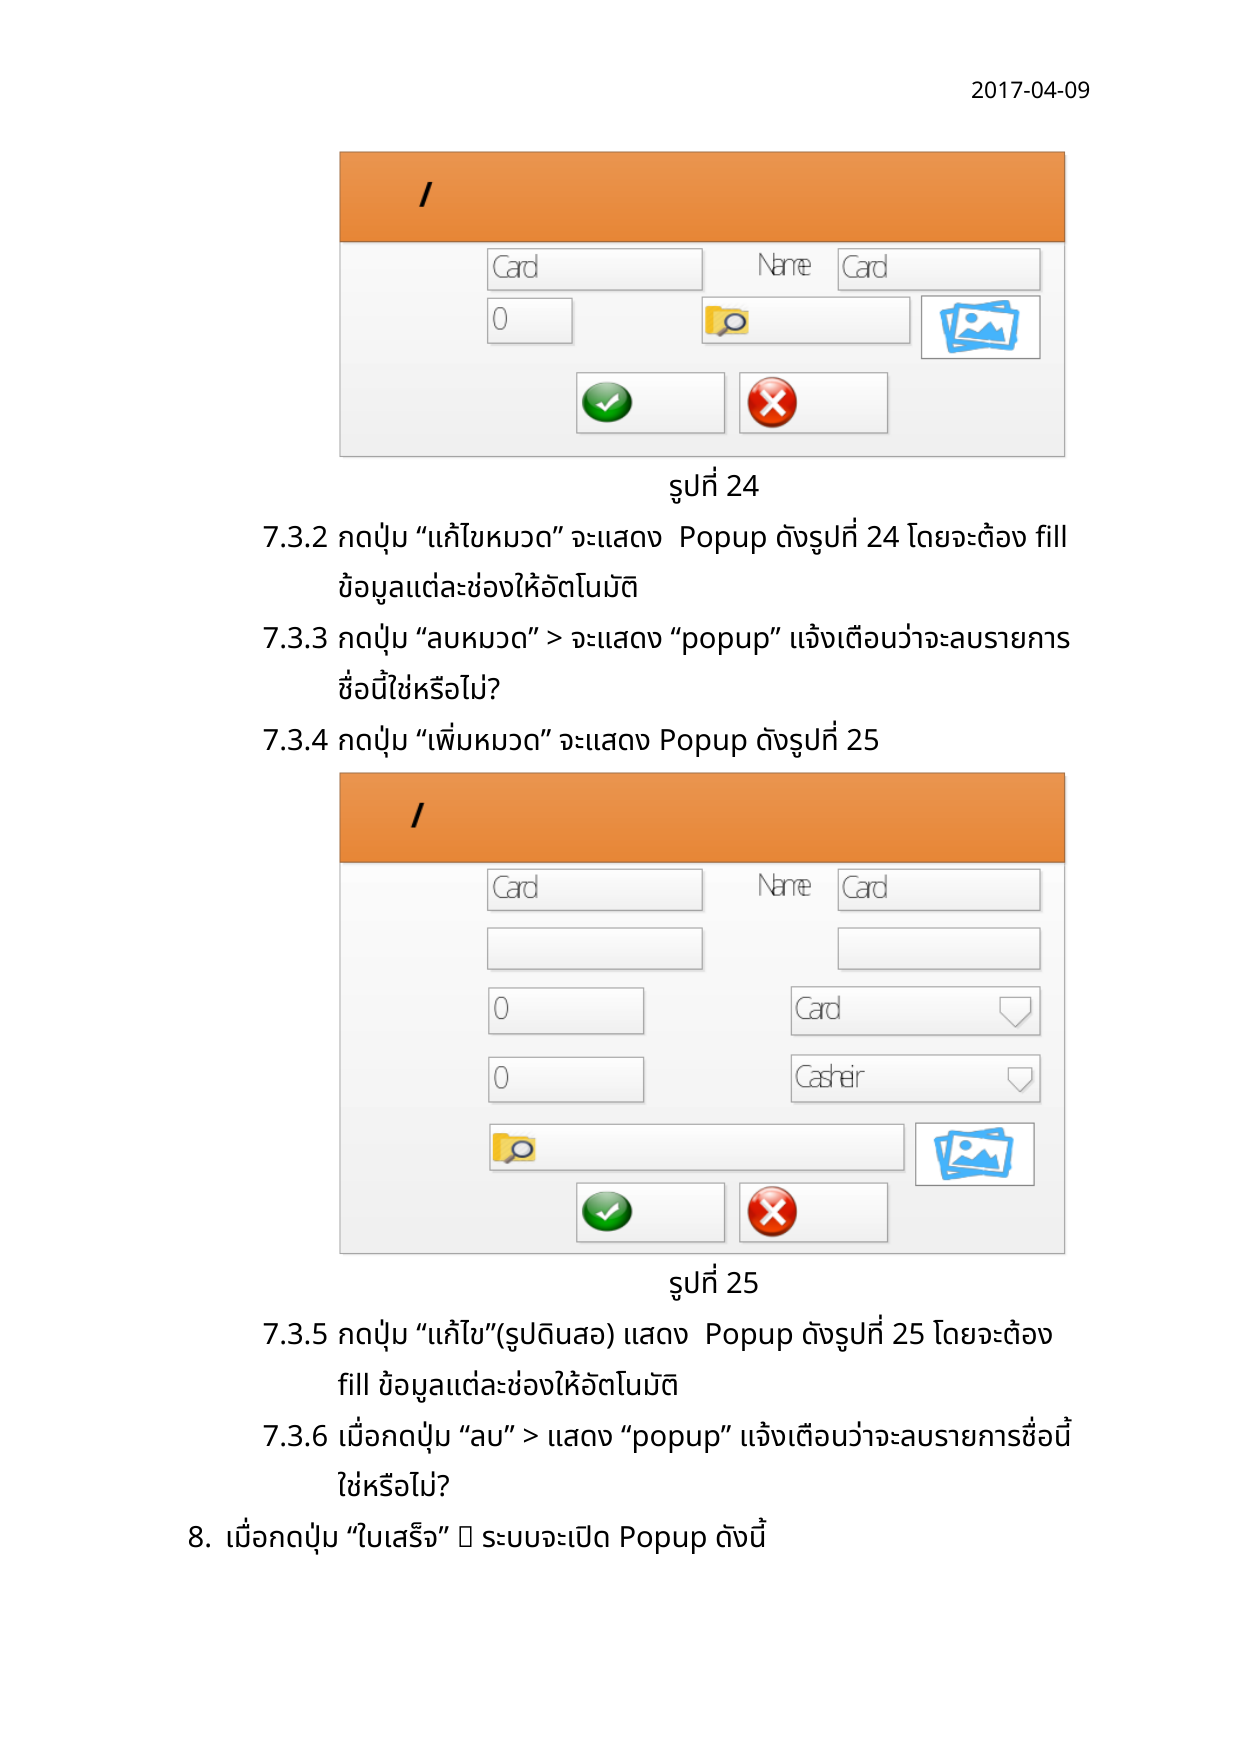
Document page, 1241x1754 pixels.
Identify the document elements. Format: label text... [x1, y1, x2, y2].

list กดปุ่ม “เพิ่มหมวด” จะแสดง Popup ดังรูปที่ 25 [262, 719, 1090, 763]
list รูปที่ 24 [337, 465, 1090, 509]
list กดปุ่ม “แก้ไขหมวด” จะแสดง Popup ดังรูปที่ 24 โดยจะต้อง fill ข้อมูลแต่ละช่องให้อัตโนมัติ [262, 516, 1090, 611]
list กดปุ่ม “ลบหมวด” > จะแสดง “popup” แจ้งเตือนว่าจะลบรายการชื่อนี้ใช่หรือไม่? [262, 618, 1090, 713]
list กดปุ่ม “แก้ไข”(รูปดินสอ) แสดง Popup ดังรูปที่ 25 โดยจะต้อง fill ข้อมูลแต่ละช่องให้อัตโนมัติ [262, 1313, 1090, 1408]
list รูปที่ 25 [337, 1262, 1090, 1307]
list เมื่อกดปุ่ม “ใบเสร็จ” ระบบจะเปิด Popup ดังนี้ [187, 1516, 1090, 1561]
list เมื่อกดปุ่ม “ลบ” > แสดง “popup” แจ้งเตือนว่าจะลบรายการชื่อนี้ใช่หรือไม่? [262, 1415, 1090, 1510]
